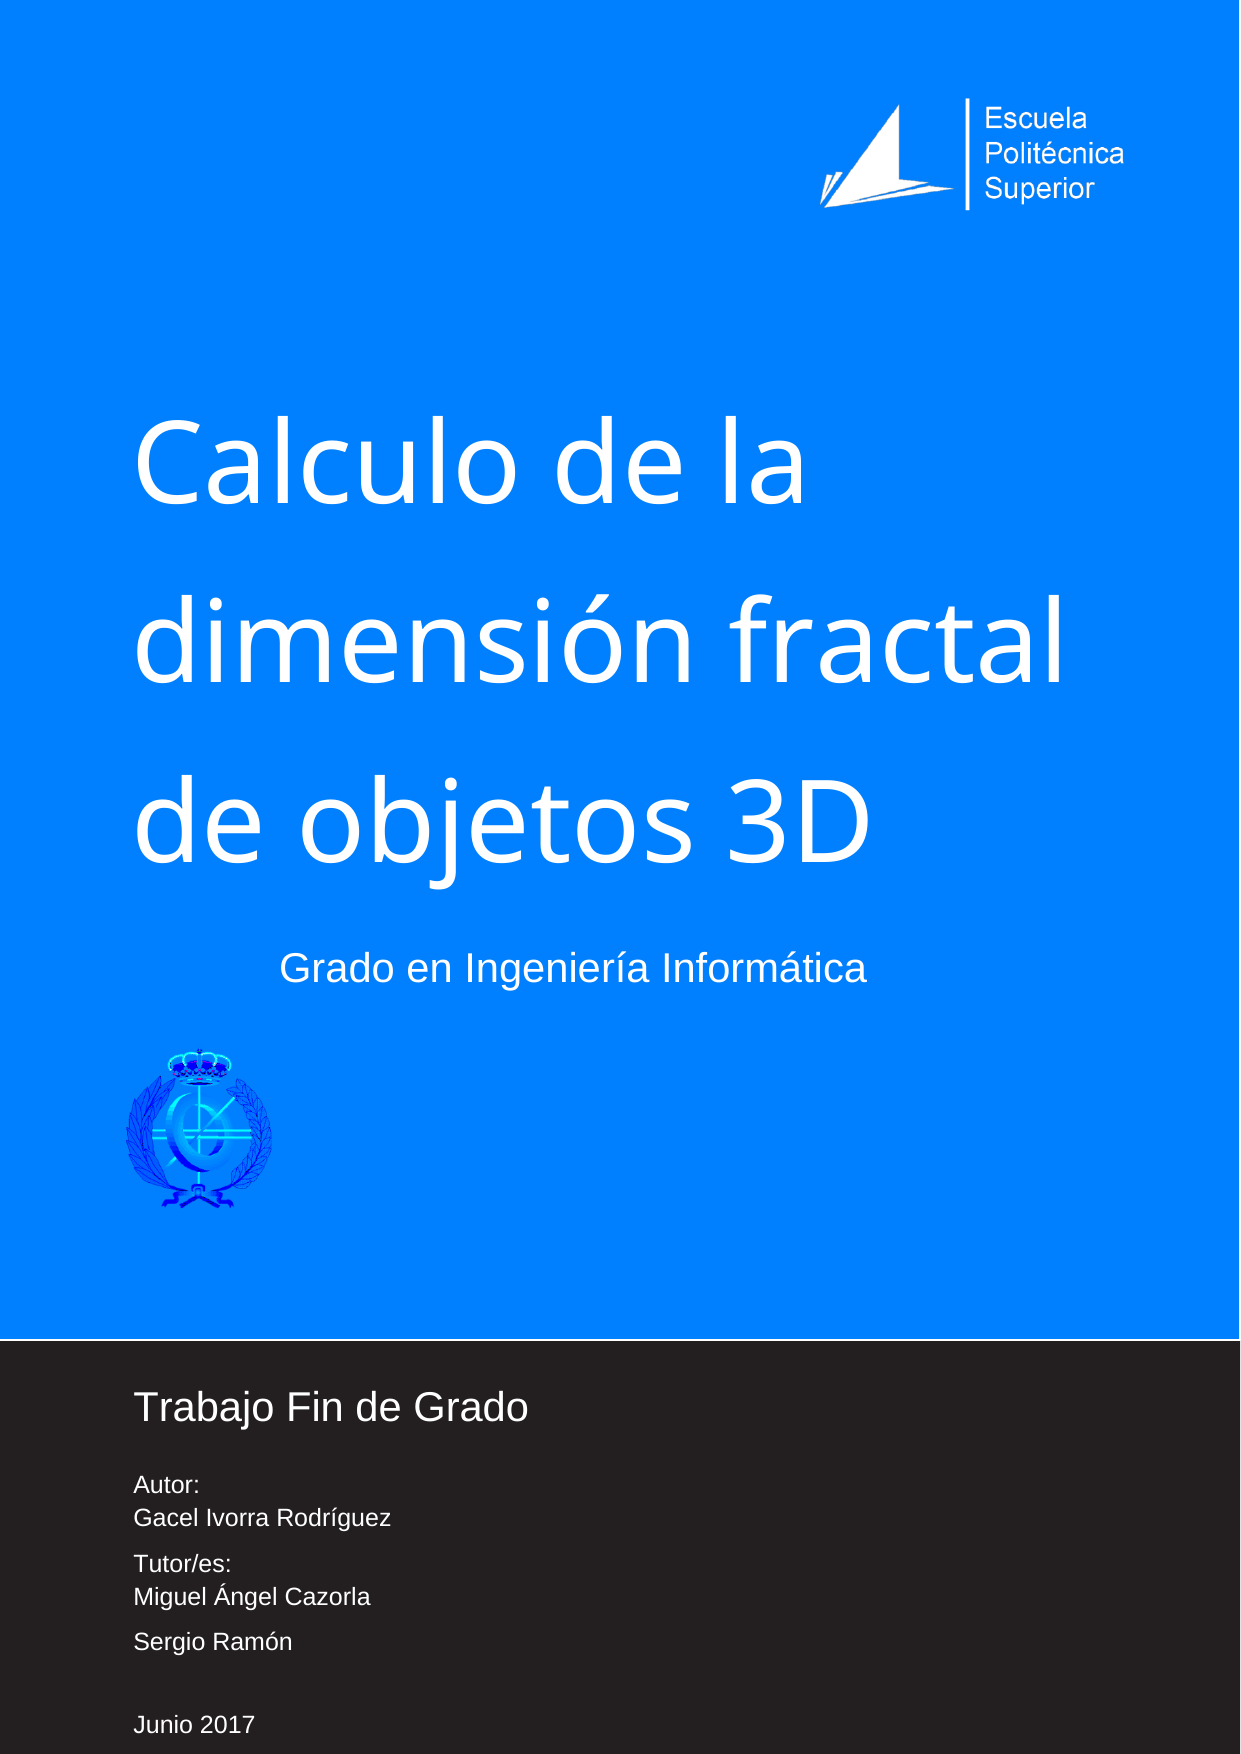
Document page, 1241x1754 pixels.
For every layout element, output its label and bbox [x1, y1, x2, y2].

picture [795, 83, 1148, 224]
picture [106, 1036, 280, 1225]
